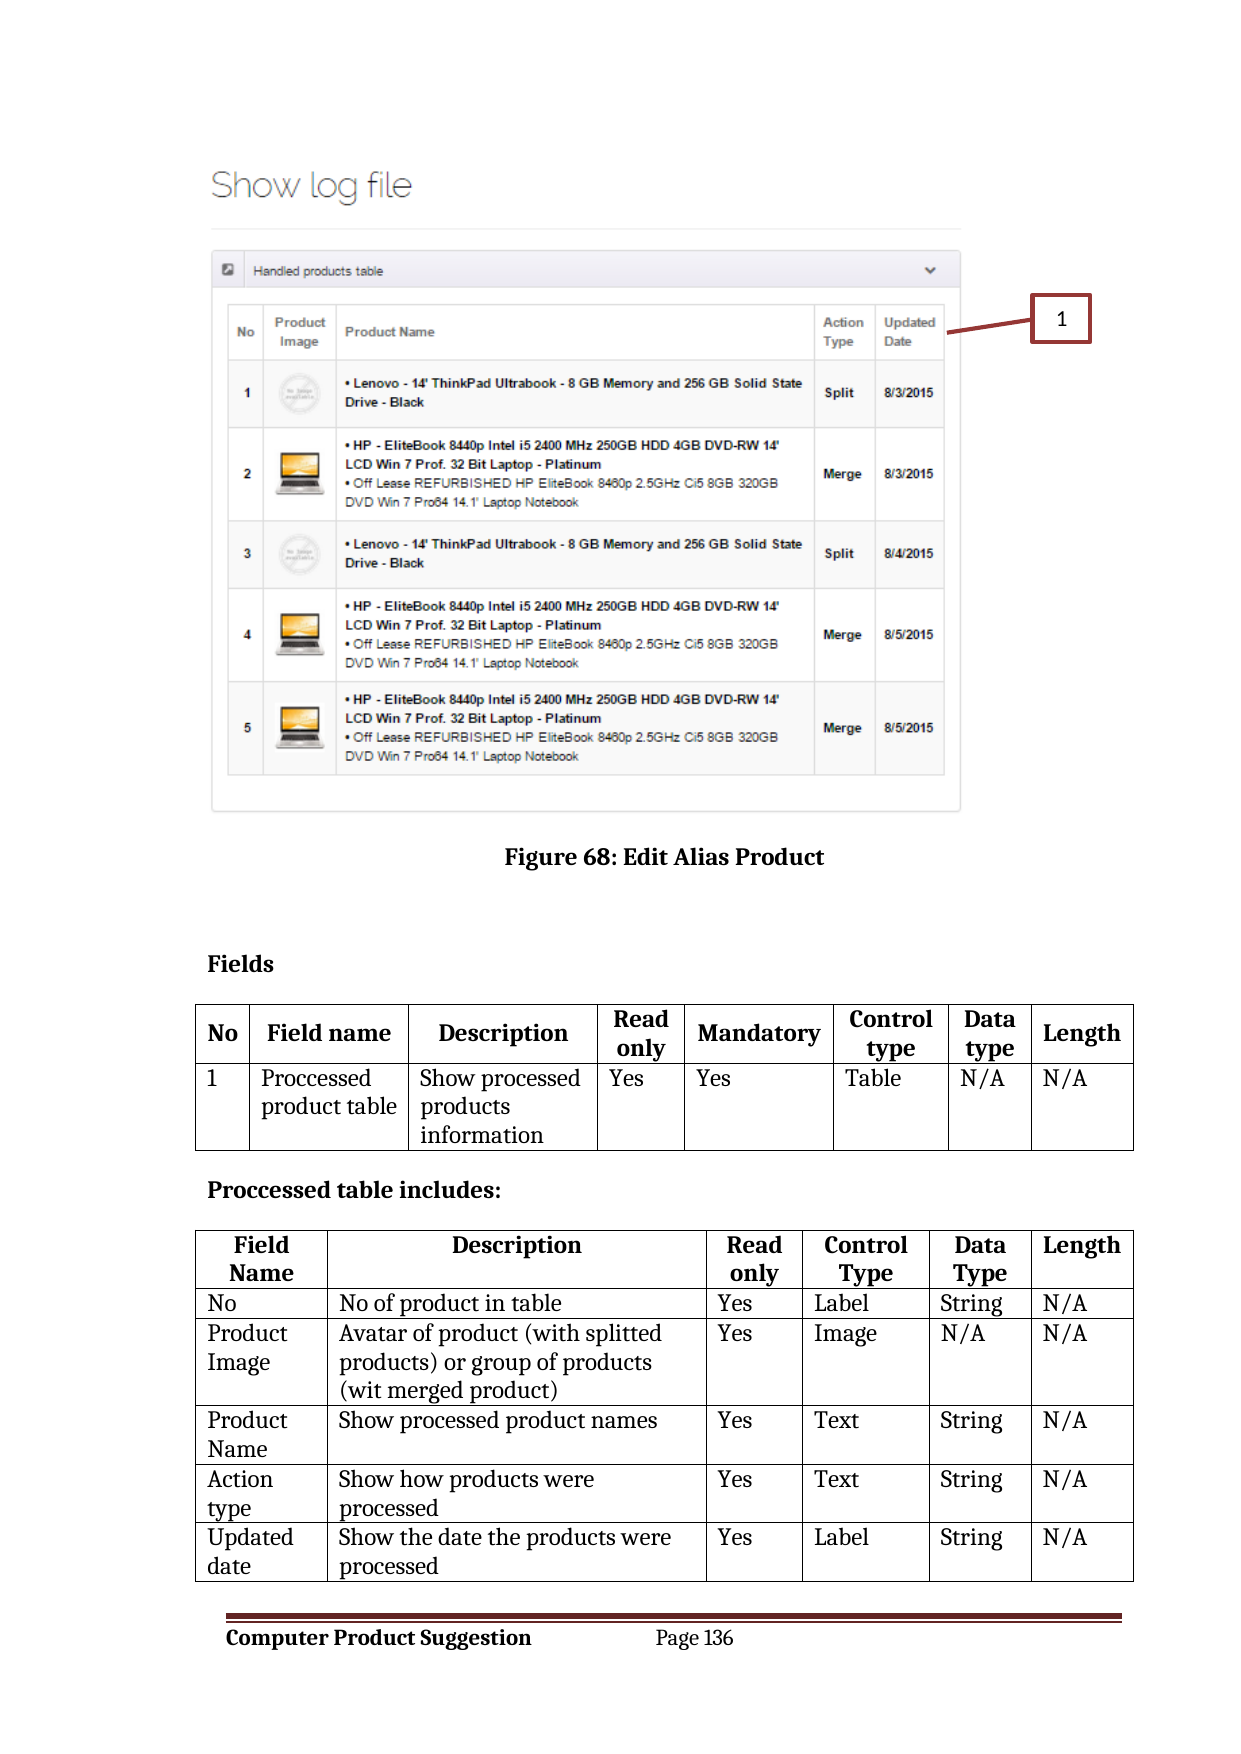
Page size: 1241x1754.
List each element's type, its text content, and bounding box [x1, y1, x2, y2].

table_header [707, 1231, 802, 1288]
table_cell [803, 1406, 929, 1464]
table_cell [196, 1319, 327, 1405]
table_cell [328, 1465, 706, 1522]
picture [207, 147, 968, 819]
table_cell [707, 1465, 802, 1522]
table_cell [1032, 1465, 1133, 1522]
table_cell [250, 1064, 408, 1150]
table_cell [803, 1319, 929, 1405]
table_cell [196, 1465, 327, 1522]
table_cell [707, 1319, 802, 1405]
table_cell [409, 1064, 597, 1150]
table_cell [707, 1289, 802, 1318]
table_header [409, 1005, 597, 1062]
text Proccessed table includes: [207, 1176, 1122, 1204]
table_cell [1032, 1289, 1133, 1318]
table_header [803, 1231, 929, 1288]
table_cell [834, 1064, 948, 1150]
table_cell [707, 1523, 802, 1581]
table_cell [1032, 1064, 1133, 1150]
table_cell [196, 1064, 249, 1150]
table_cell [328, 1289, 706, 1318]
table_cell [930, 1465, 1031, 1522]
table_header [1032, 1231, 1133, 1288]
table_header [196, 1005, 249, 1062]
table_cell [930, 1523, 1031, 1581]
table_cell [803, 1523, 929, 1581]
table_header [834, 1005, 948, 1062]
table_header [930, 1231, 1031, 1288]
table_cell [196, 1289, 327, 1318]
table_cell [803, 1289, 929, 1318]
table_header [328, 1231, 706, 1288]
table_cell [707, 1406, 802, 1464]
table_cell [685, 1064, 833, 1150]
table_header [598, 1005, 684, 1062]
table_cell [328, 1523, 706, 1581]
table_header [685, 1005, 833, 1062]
text Fields [207, 950, 1122, 979]
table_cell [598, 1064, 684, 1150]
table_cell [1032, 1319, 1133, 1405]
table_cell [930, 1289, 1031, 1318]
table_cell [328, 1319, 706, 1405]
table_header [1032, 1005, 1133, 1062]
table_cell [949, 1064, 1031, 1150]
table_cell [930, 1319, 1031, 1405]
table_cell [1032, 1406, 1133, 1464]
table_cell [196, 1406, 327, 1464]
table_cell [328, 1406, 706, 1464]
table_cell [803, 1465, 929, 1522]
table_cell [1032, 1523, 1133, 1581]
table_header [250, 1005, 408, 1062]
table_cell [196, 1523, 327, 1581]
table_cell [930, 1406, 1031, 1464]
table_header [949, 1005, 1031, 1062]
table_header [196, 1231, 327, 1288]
